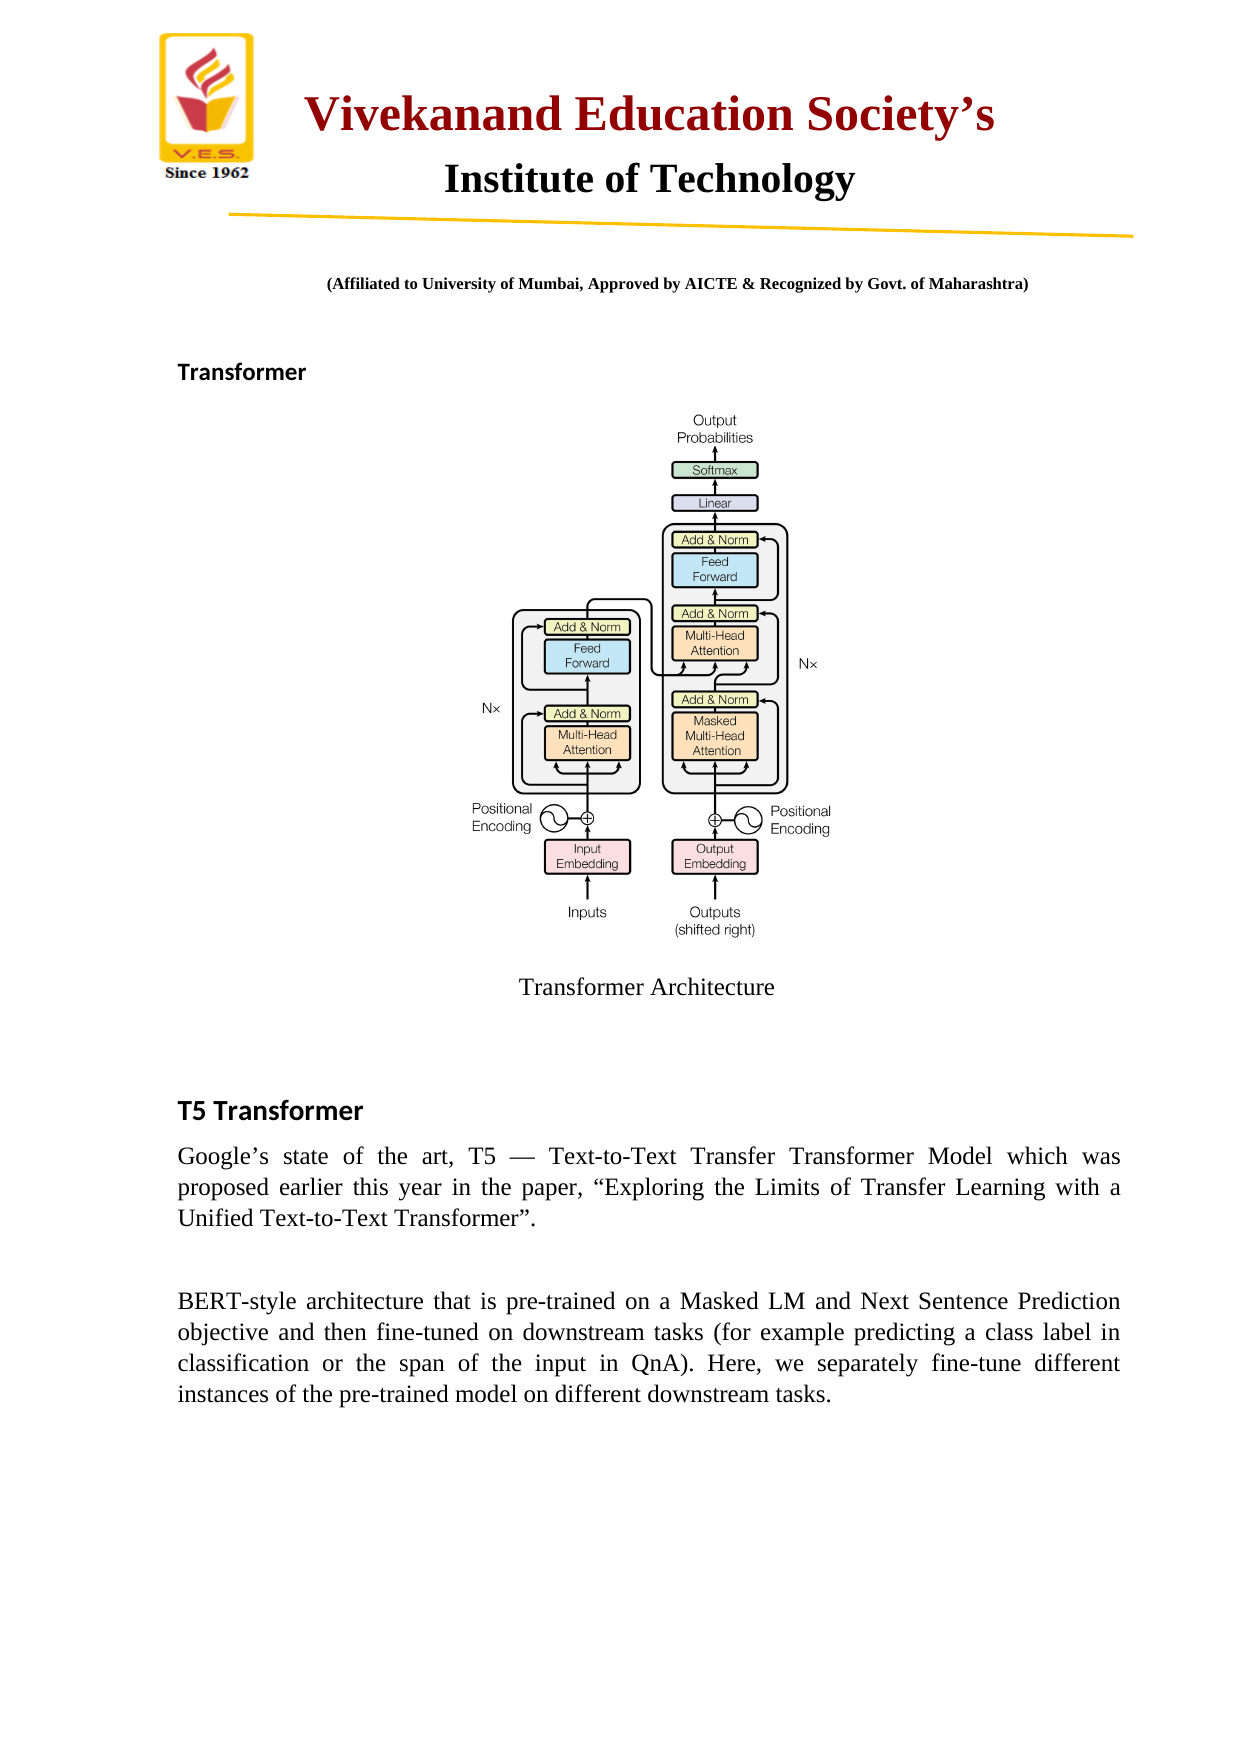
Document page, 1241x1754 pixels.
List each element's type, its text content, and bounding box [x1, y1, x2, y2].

subtitle T5 Transformer [177, 1092, 1122, 1128]
text Google’s state of the art, T5 — Text-to-Text Transfer Transformer Model which was proposed earlier this year in the paper, “Exploring the Limits of Transfer Learning with a Unified Text-to-Text Transformer”. [177, 1141, 1122, 1232]
picture [158, 33, 259, 182]
subtitle Transformer [177, 356, 1122, 386]
picture [454, 398, 848, 950]
text BERT-style architecture that is pre-trained on a Masked LM and Next Sentence Prediction objective and then fine-tuned on downstream tasks (for example predicting a class label in classification or the span of the input in QnA). Here, we separately fine-tune different instances of the pre-trained model on different downstream tasks. [177, 1286, 1122, 1408]
